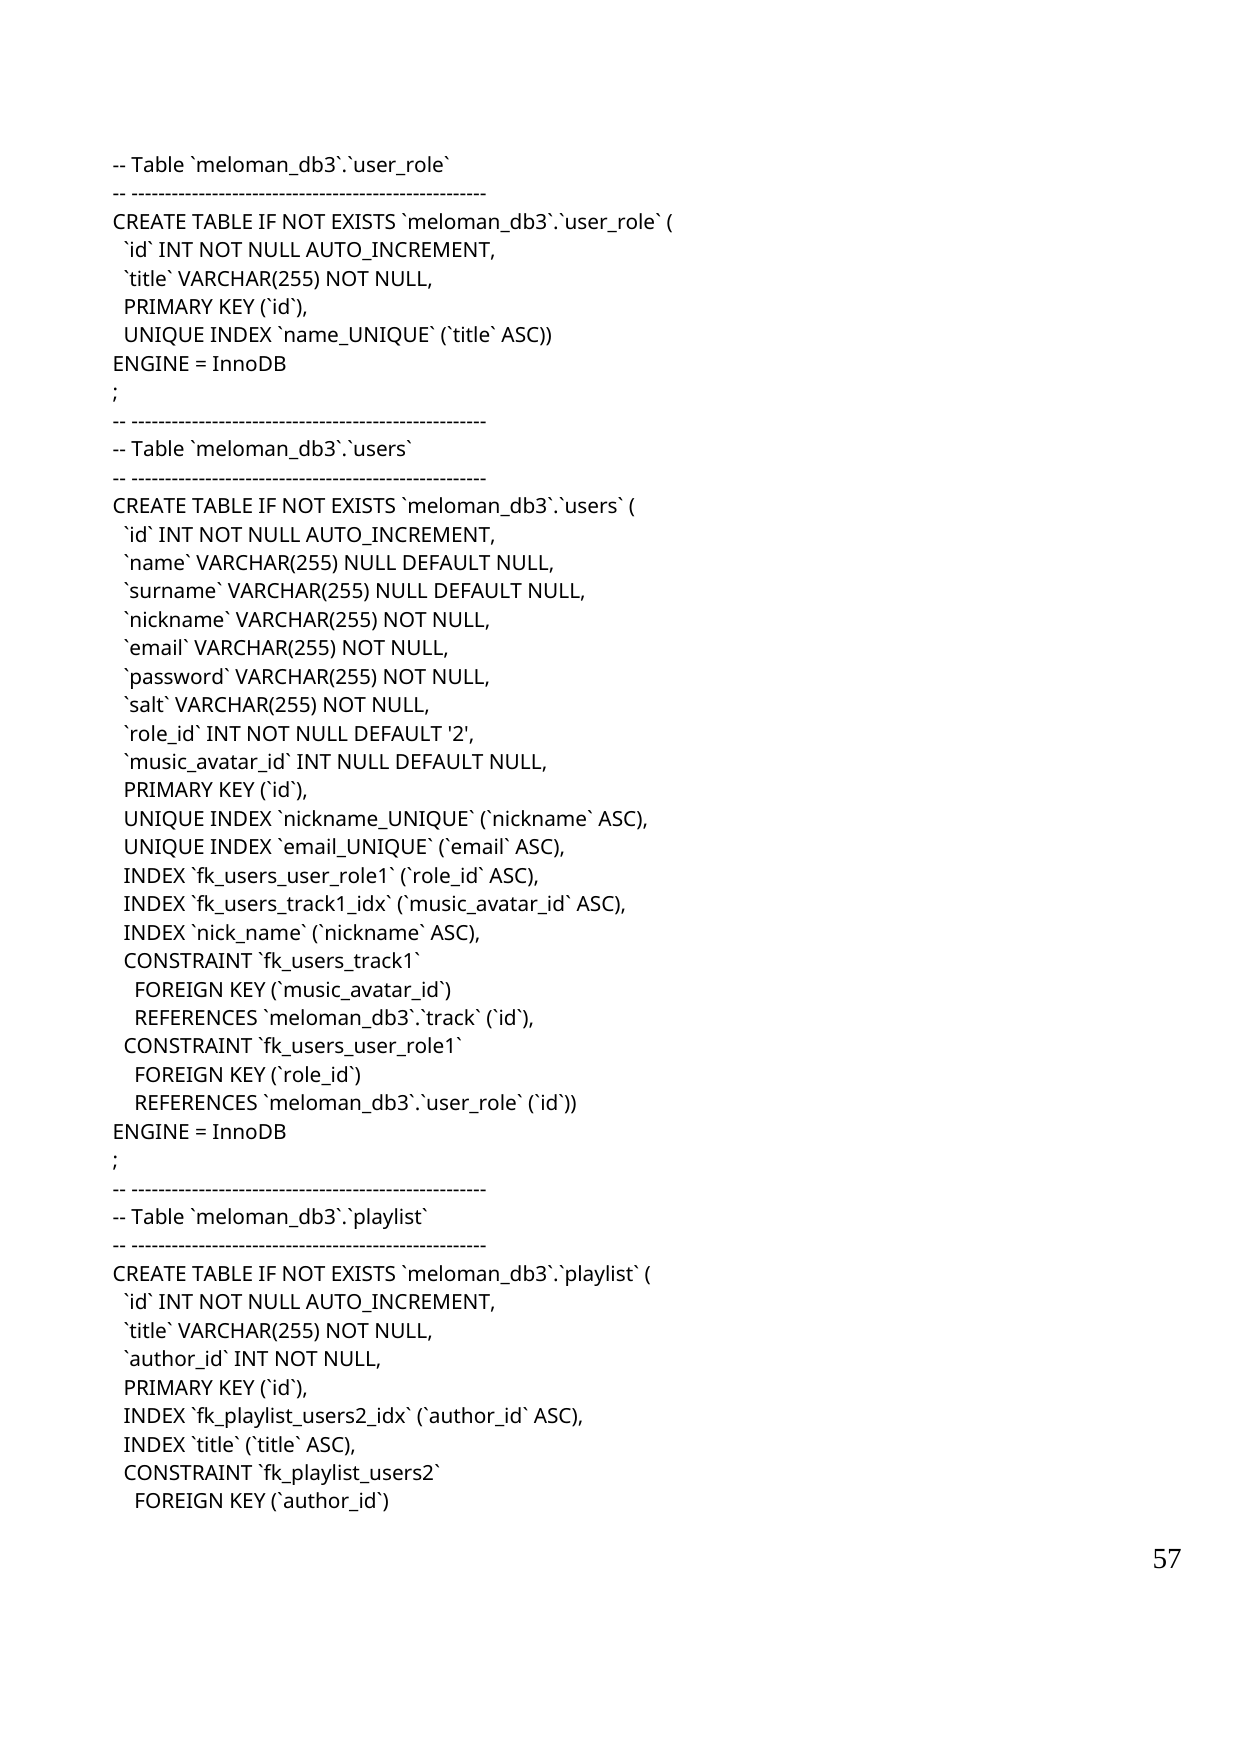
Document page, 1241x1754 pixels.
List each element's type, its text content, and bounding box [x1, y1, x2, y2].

text -- ----------------------------------------------------- [112, 463, 1181, 491]
text UNIQUE INDEX `email_UNIQUE` (`email` ASC), [112, 832, 1181, 861]
text CREATE TABLE IF NOT EXISTS `meloman_db3`.`users` ( [112, 491, 1181, 520]
text `surname` VARCHAR(255) NULL DEFAULT NULL, [112, 577, 1181, 605]
text ENGINE = InnoDB [112, 349, 1181, 377]
text INDEX `nick_name` (`nickname` ASC), [112, 918, 1181, 946]
text INDEX `fk_users_track1_idx` (`music_avatar_id` ASC), [112, 889, 1181, 918]
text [112, 178, 1181, 207]
text INDEX `fk_playlist_users2_idx` (`author_id` ASC), [112, 1401, 1181, 1430]
text `password` VARCHAR(255) NOT NULL, [112, 662, 1181, 690]
text -- ----------------------------------------------------- [112, 406, 1181, 434]
text `role_id` INT NOT NULL DEFAULT '2', [112, 719, 1181, 747]
text ENGINE = InnoDB [112, 1117, 1181, 1145]
text `email` VARCHAR(255) NOT NULL, [112, 633, 1181, 662]
text PRIMARY KEY (`id`), [112, 292, 1181, 321]
text `name` VARCHAR(255) NULL DEFAULT NULL, [112, 548, 1181, 577]
text ; [112, 1145, 1181, 1174]
text FOREIGN KEY (`music_avatar_id`) [112, 975, 1181, 1003]
text INDEX `fk_users_user_role1` (`role_id` ASC), [112, 861, 1181, 889]
text CREATE TABLE IF NOT EXISTS `meloman_db3`.`playlist` ( [112, 1259, 1181, 1287]
text CREATE TABLE IF NOT EXISTS `meloman_db3`.`user_role` ( [112, 207, 1181, 235]
text UNIQUE INDEX `name_UNIQUE` (`title` ASC)) [112, 321, 1181, 349]
text `title` VARCHAR(255) NOT NULL, [112, 1316, 1181, 1344]
text `author_id` INT NOT NULL, [112, 1344, 1181, 1373]
text `nickname` VARCHAR(255) NOT NULL, [112, 605, 1181, 633]
text `title` VARCHAR(255) NOT NULL, [112, 264, 1181, 292]
text `id` INT NOT NULL AUTO_INCREMENT, [112, 235, 1181, 264]
text ; [112, 377, 1181, 406]
text PRIMARY KEY (`id`), [112, 776, 1181, 804]
text `id` INT NOT NULL AUTO_INCREMENT, [112, 520, 1181, 548]
text CONSTRAINT `fk_users_user_role1` [112, 1032, 1181, 1060]
text UNIQUE INDEX `nickname_UNIQUE` (`nickname` ASC), [112, 804, 1181, 832]
text -- Table `meloman_db3`.`users` [112, 434, 1181, 463]
text CONSTRAINT `fk_playlist_users2` [112, 1458, 1181, 1487]
text `id` INT NOT NULL AUTO_INCREMENT, [112, 1287, 1181, 1316]
text -- Table `meloman_db3`.`playlist` [112, 1202, 1181, 1231]
text REFERENCES `meloman_db3`.`track` (`id`), [112, 1003, 1181, 1032]
text -- ----------------------------------------------------- [112, 1231, 1181, 1259]
text FOREIGN KEY (`author_id`) [112, 1487, 1181, 1515]
text -- ----------------------------------------------------- [112, 1174, 1181, 1202]
text INDEX `title` (`title` ASC), [112, 1430, 1181, 1458]
text `salt` VARCHAR(255) NOT NULL, [112, 690, 1181, 719]
text -- Table `meloman_db3`.`user_role` [112, 150, 1181, 178]
text FOREIGN KEY (`role_id`) [112, 1060, 1181, 1088]
text `music_avatar_id` INT NULL DEFAULT NULL, [112, 747, 1181, 776]
text PRIMARY KEY (`id`), [112, 1373, 1181, 1401]
text CONSTRAINT `fk_users_track1` [112, 946, 1181, 975]
text REFERENCES `meloman_db3`.`user_role` (`id`)) [112, 1088, 1181, 1117]
